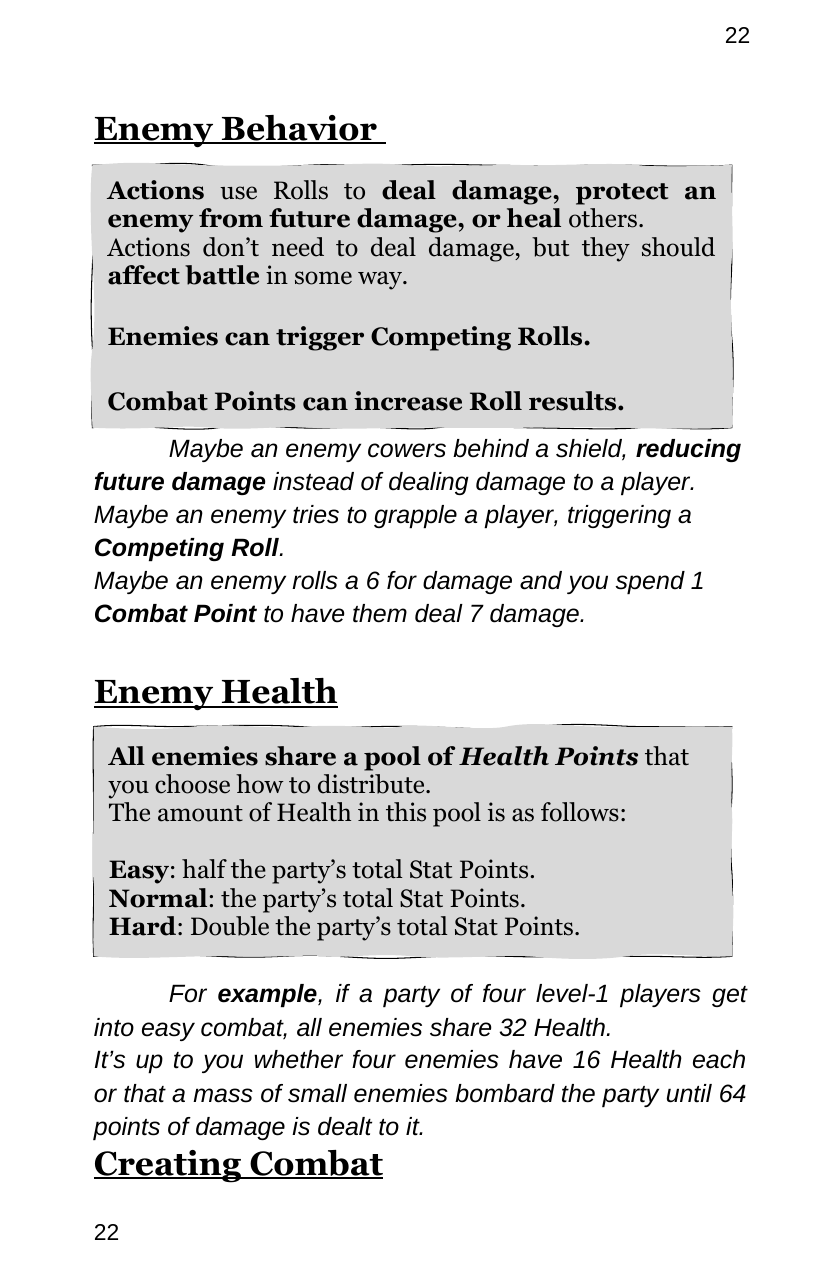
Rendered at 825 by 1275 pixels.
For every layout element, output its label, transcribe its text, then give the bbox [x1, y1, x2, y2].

text For example, if a party of four level-1 players get into easy combat, all enemies share 32 Health. [94, 979, 750, 1041]
text Maybe an enemy cowers behind a shield, reducing future damage instead of dealing damage to a player. [94, 434, 750, 496]
subtitle Enemy Behavior [94, 109, 750, 147]
text Maybe an enemy tries to grapple a player, triggering a Competing Roll. Maybe an enemy rolls a 6 for damage and you spend 1 Combat Point to have them deal 7 damage. [94, 500, 750, 628]
subtitle Enemy Health [94, 673, 750, 711]
subtitle Creating Combat [94, 1144, 750, 1182]
text It’s up to you whether four enemies have 16 Health each or that a mass of small enemies bombard the party until 64 points of damage is dealt to it. [94, 1046, 750, 1140]
